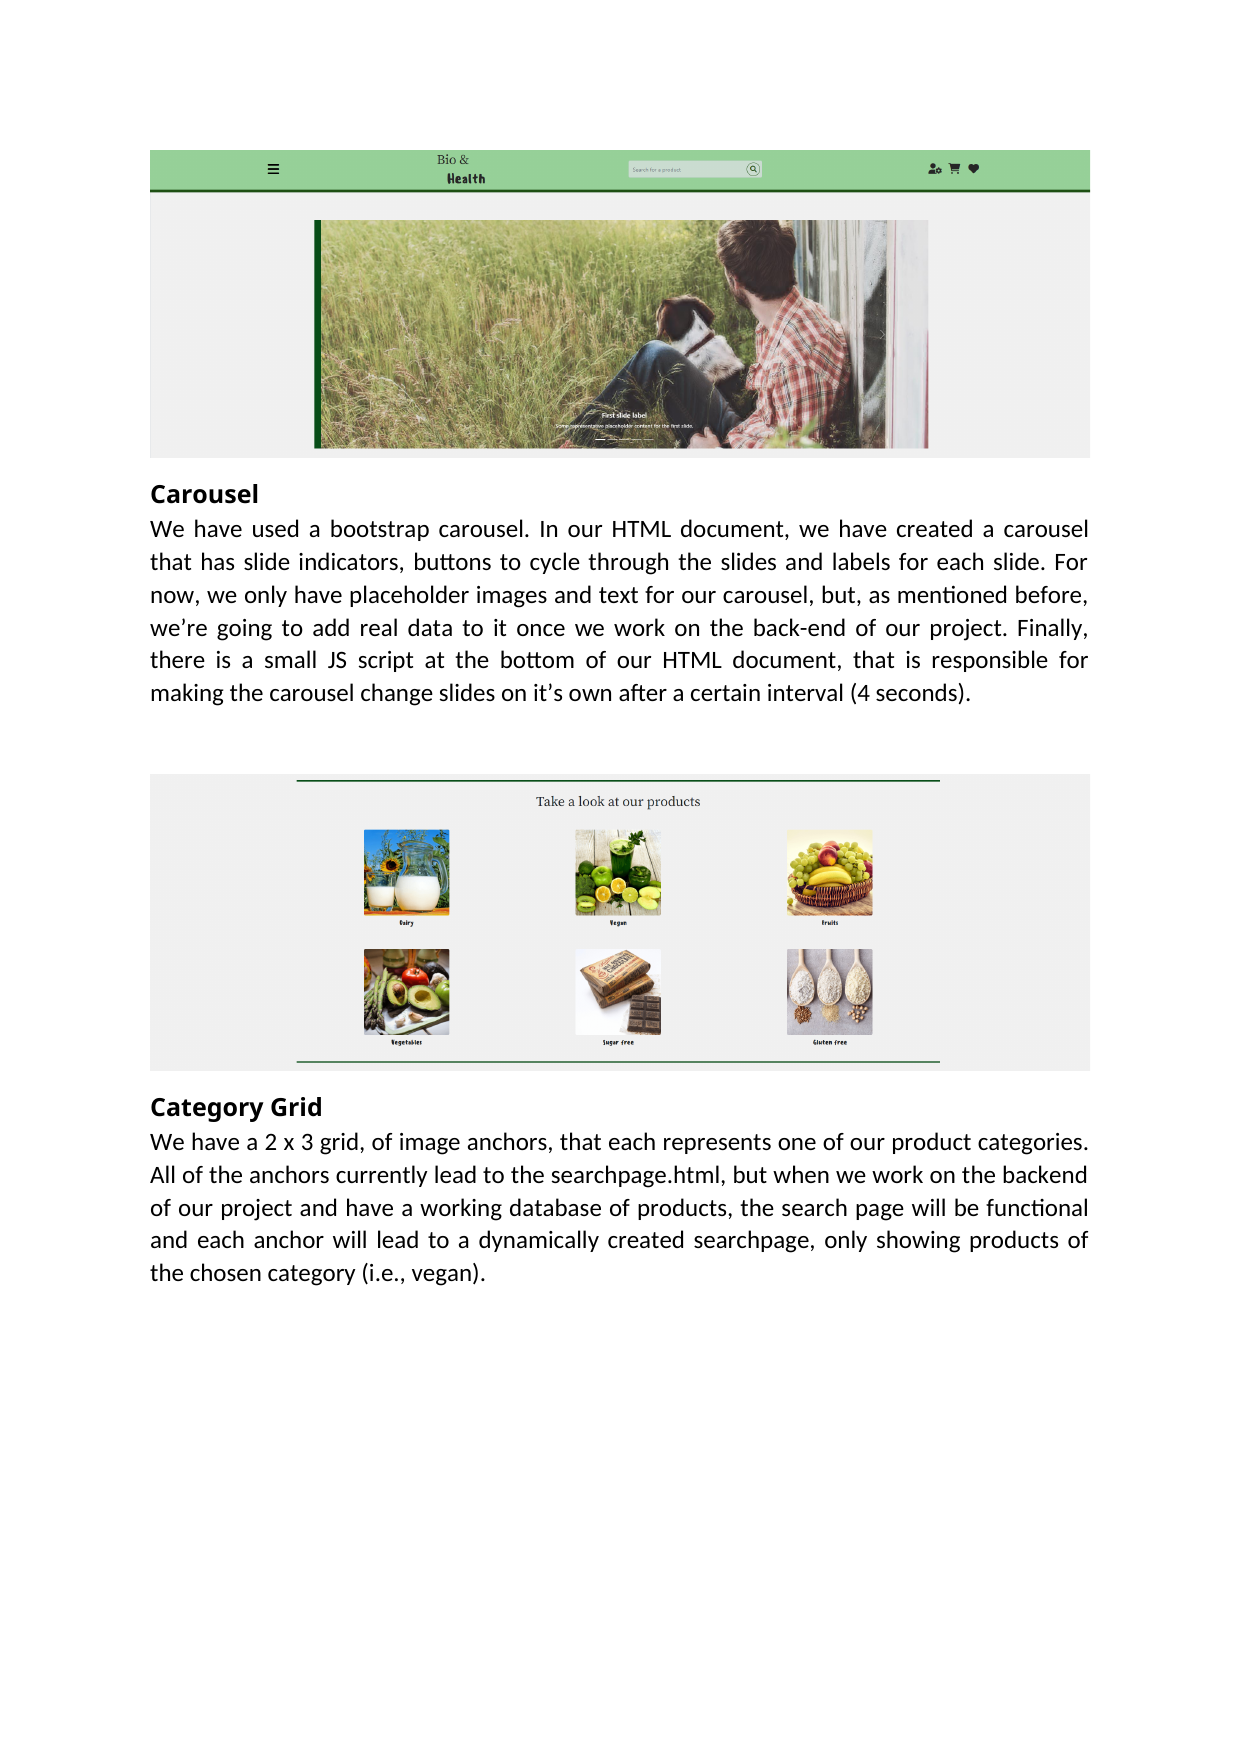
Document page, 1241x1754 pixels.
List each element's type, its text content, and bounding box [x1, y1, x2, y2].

subtitle Carousel [150, 476, 1090, 510]
subtitle Category Grid [150, 1089, 1090, 1123]
text We have used a bootstrap carousel. In our HTML document, we have created a carousel that has slide indicators, buttons to cycle through the slides and labels for each slide. For now, we only have placeholder images and text for our carousel, but, as mentioned before, we’re going to add real data to it once we work on the back-end of our project. Finally, there is a small JS script at the bottom of our HTML document, that is responsible for making the carousel change slides on it’s own after a certain interval (4 seconds). [150, 513, 1090, 708]
text We have a 2 x 3 grid, of image anchors, that each represents one of our product categories. All of the anchors currently lead to the searchpage.html, but when we work on the backend of our project and have a working database of products, the search page will be functional and each anchor will lead to a dynamically created searchpage, only showing products of the chosen category (i.e., vegan). [150, 1126, 1090, 1288]
picture [150, 774, 1091, 1071]
picture [150, 150, 1091, 458]
